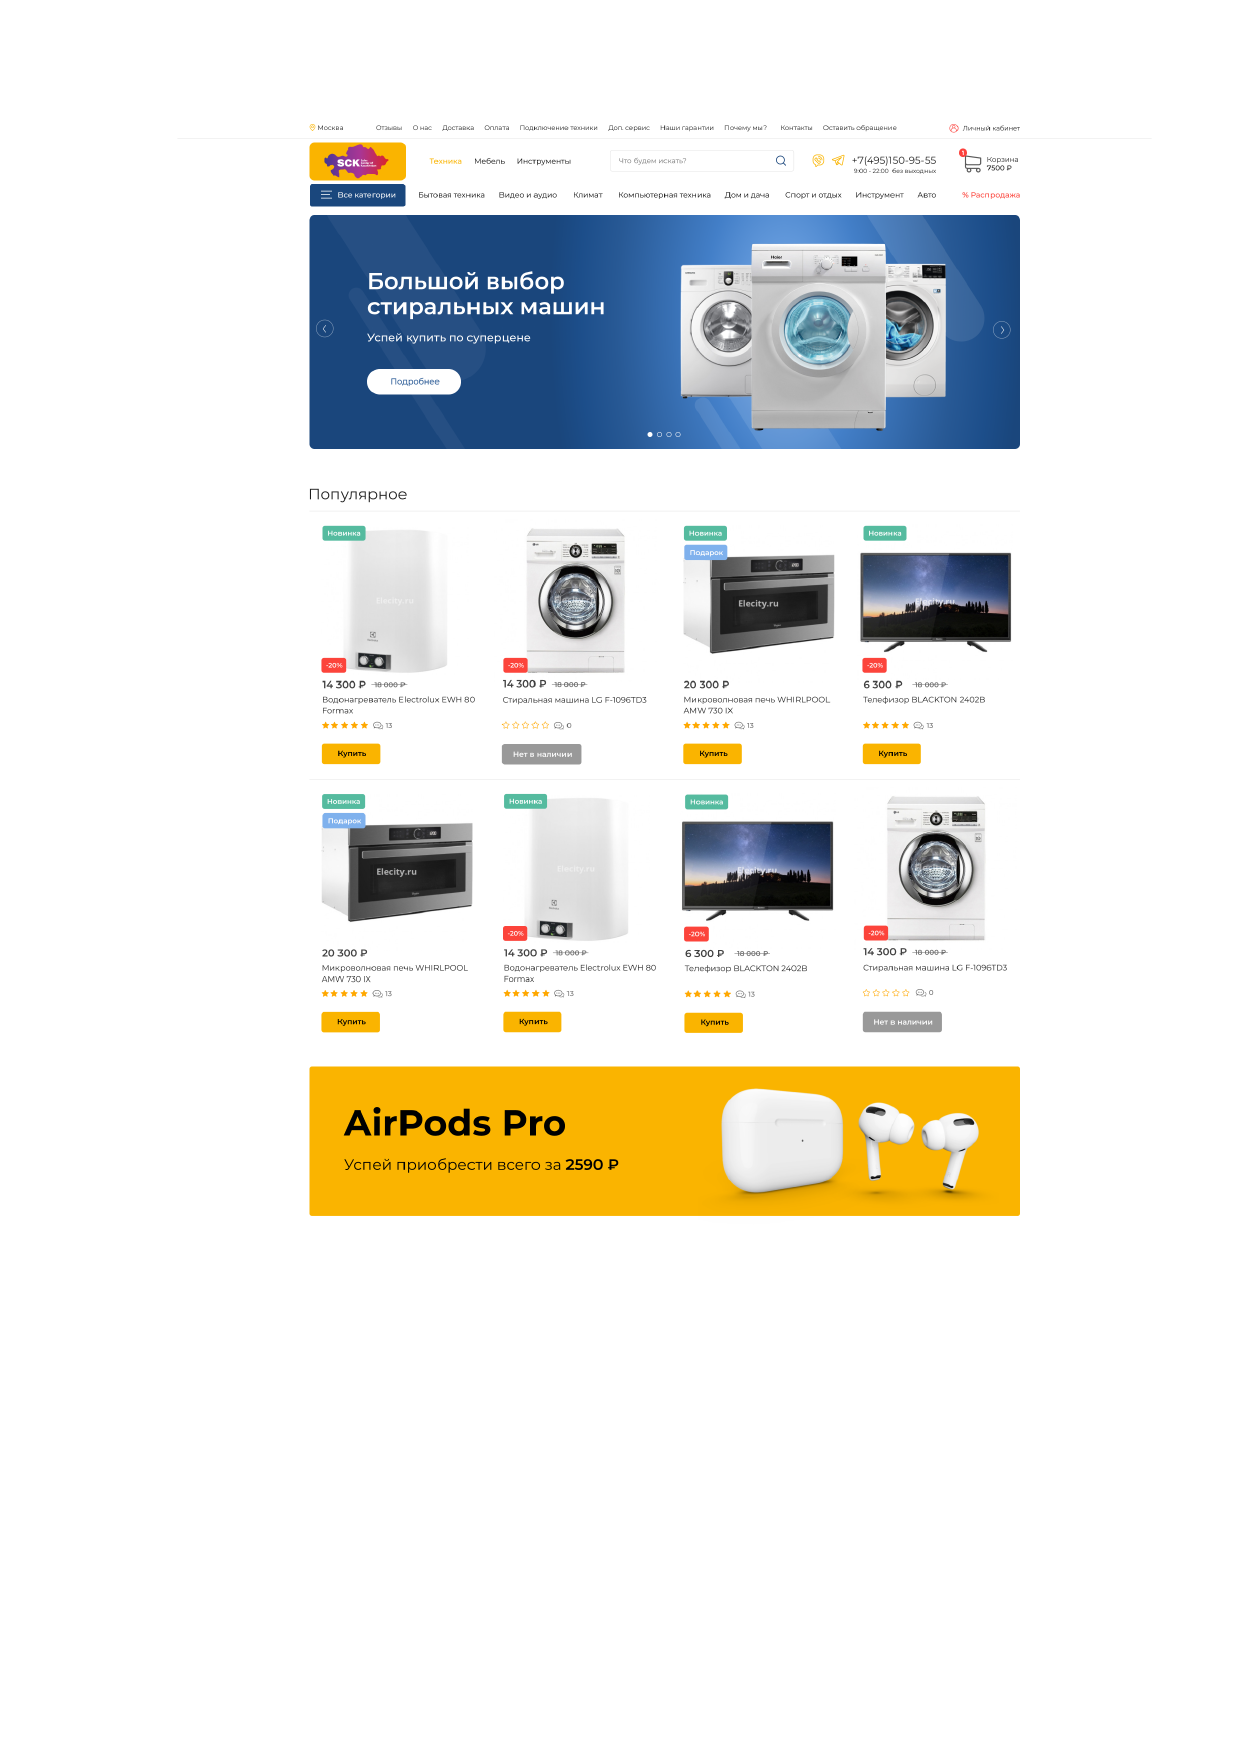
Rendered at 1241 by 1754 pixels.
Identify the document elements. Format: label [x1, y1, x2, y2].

picture [177, 118, 1152, 1244]
